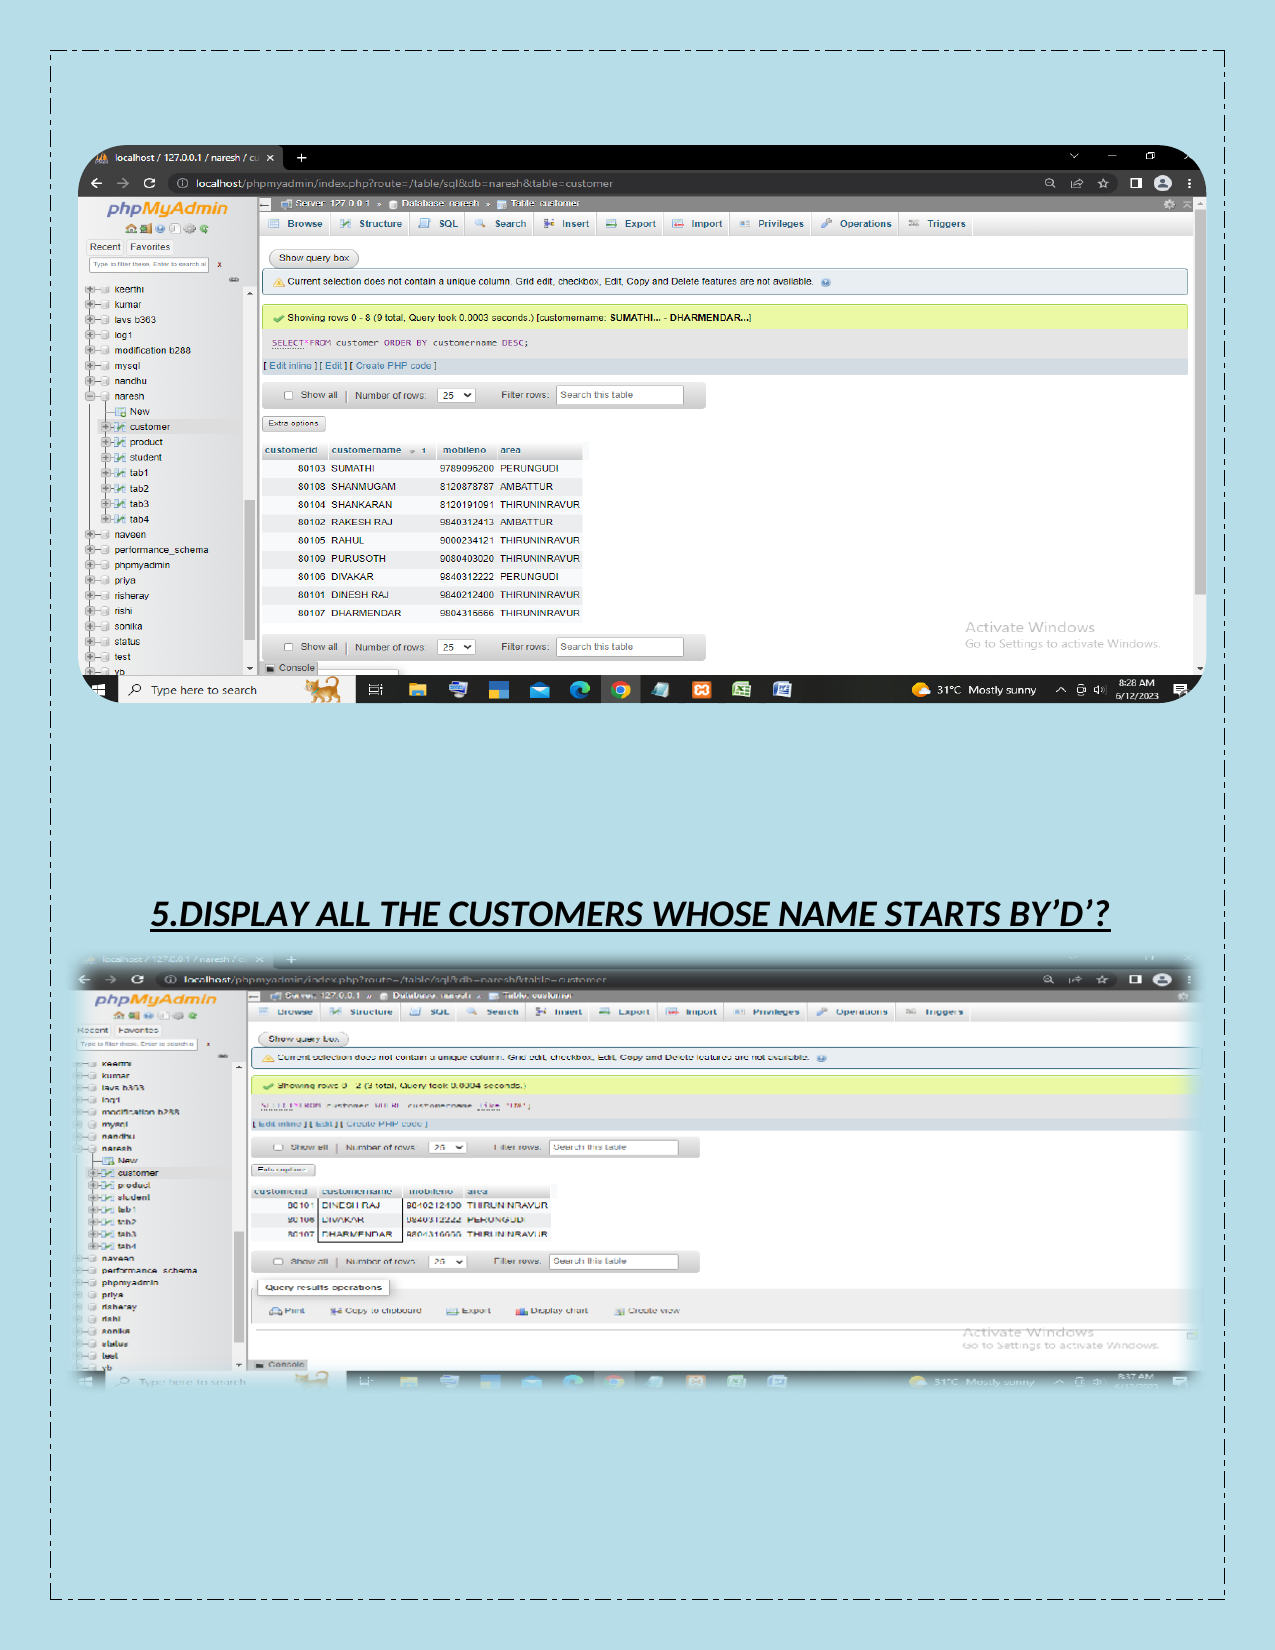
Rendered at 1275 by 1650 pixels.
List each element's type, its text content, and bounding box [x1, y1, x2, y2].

picture [93, 977, 1179, 1365]
text 5.DISPLAY ALL THE CUSTOMERS WHOSE NAME STARTS BY’D’? [150, 704, 1125, 936]
picture [78, 145, 1207, 704]
